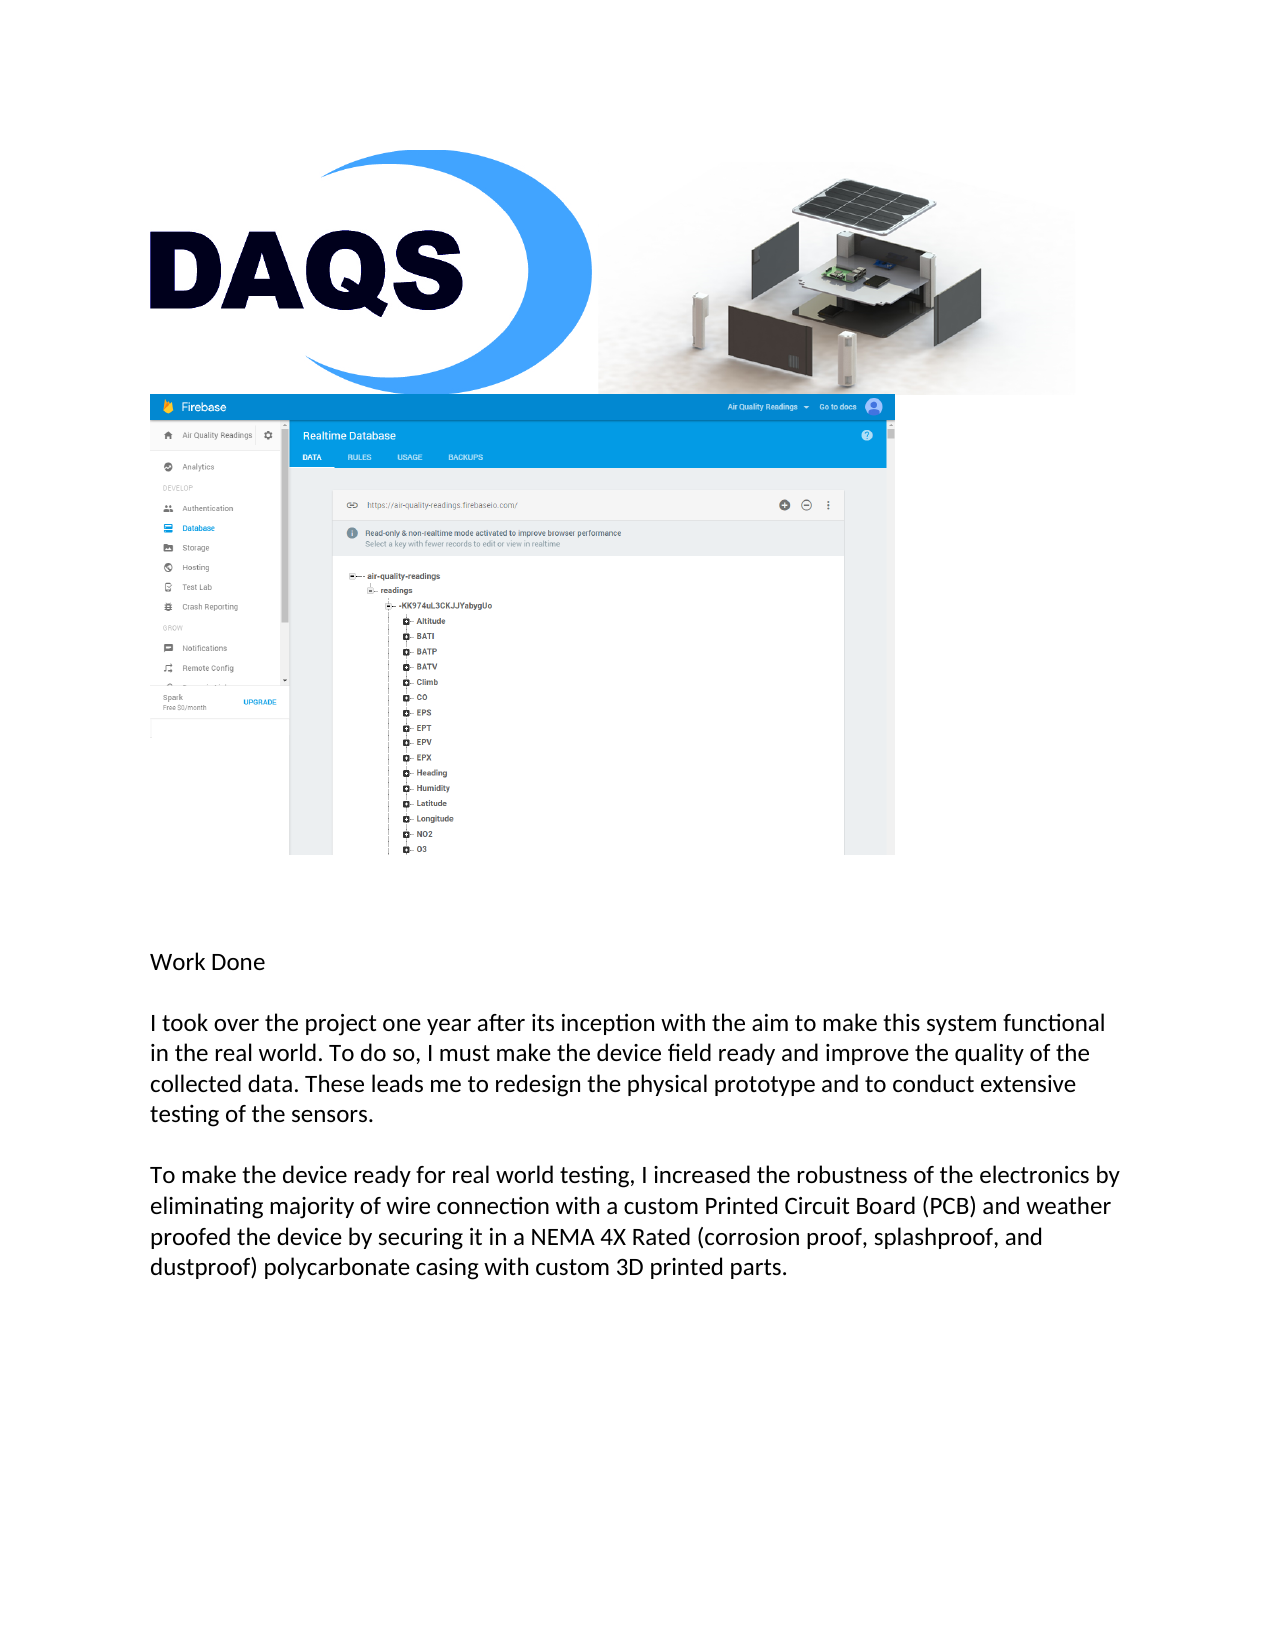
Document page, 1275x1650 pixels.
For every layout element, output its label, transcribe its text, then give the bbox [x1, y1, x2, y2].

text I took over the project one year after its inception with the aim to make this system functional in the real world. To do so, I must make the device field ready and improve the quality of the collected data. These leads me to redesign the physical prototype and to conduct extensive testing of the sensors. [150, 1007, 1125, 1129]
text Work Done [150, 946, 1125, 977]
picture [150, 150, 1076, 855]
text To make the device ready for real world testing, I increased the robustness of the electronics by eliminating majority of wire connection with a custom Printed Circuit Board (PCB) and weather proofed the device by securing it in a NEMA 4X Rated (corrosion proof, splashproof, and dustproof) polycarbonate casing with custom 3D printed parts. [150, 1160, 1125, 1282]
